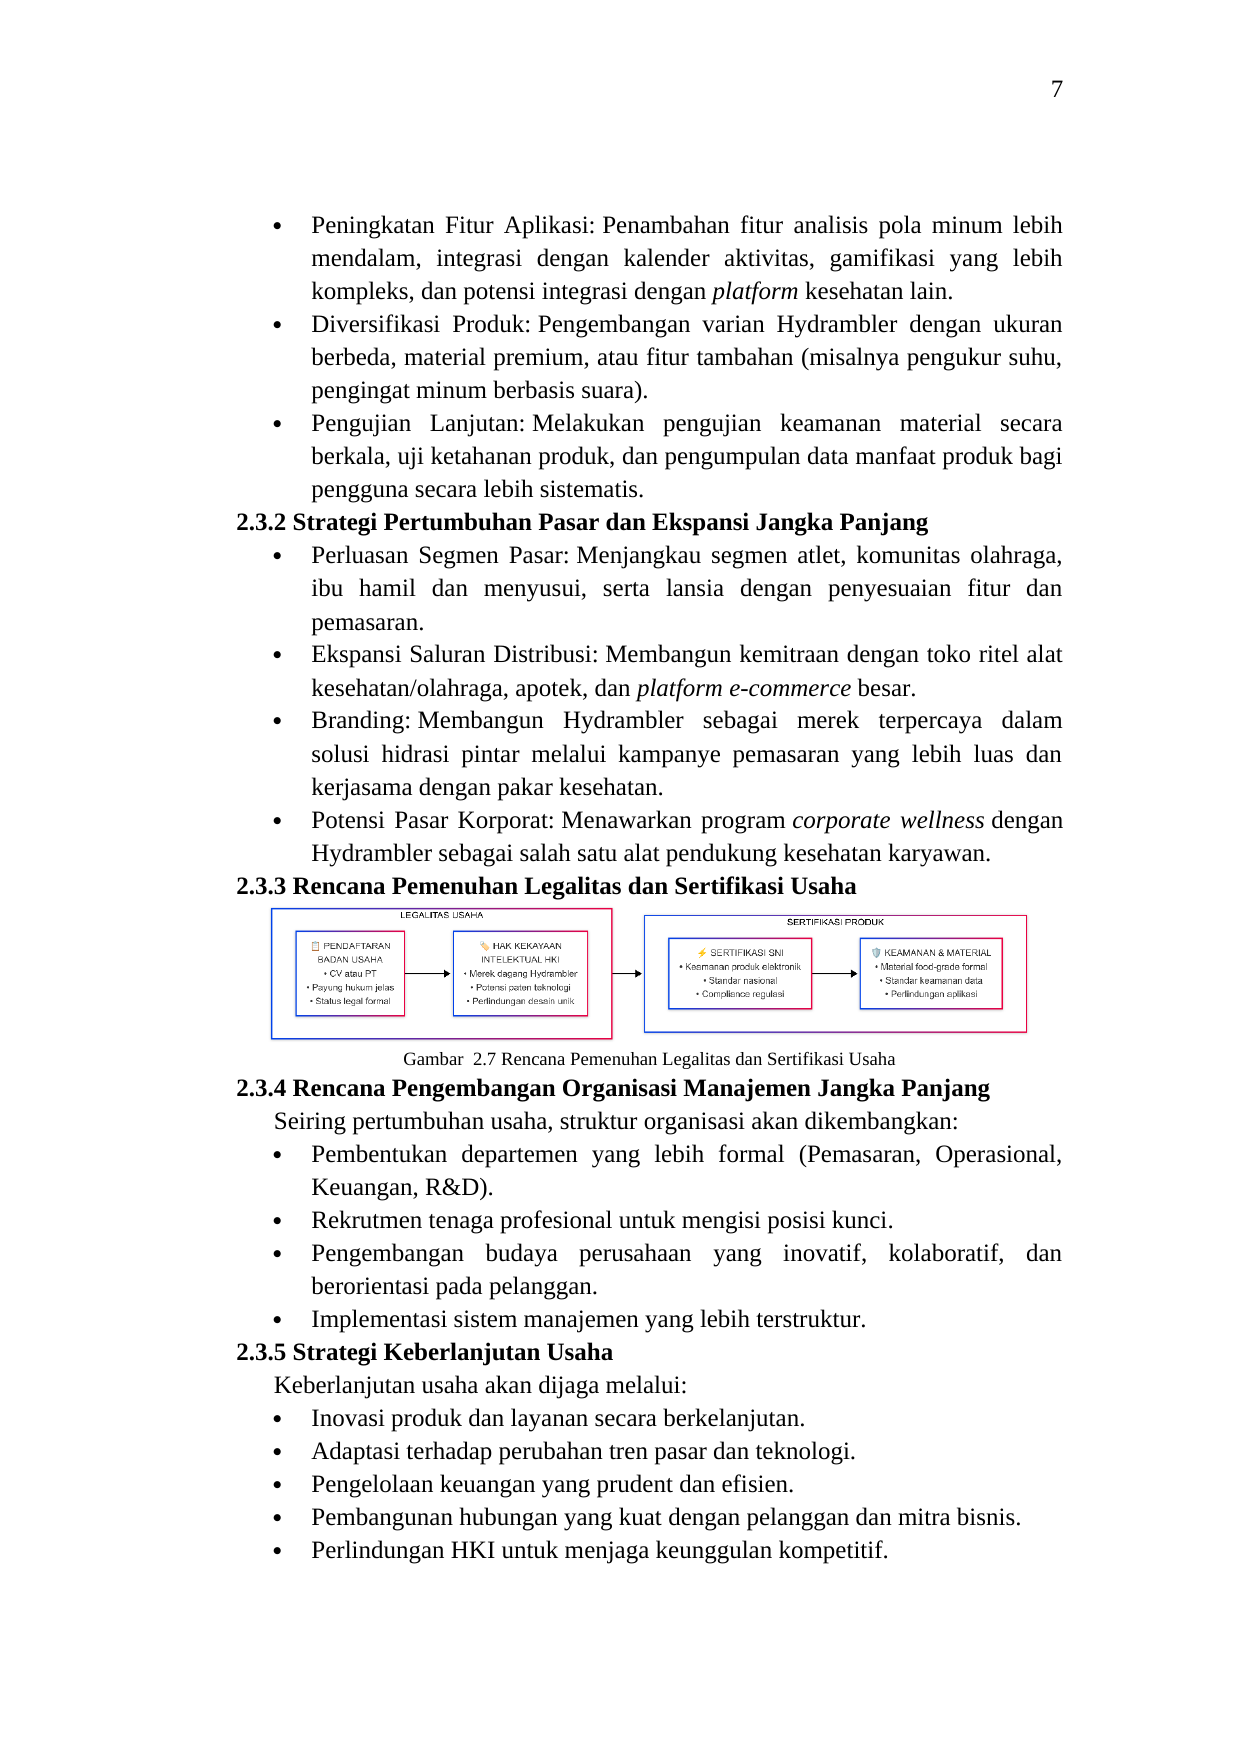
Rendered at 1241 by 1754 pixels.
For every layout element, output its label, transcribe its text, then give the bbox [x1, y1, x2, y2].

list Pengujian Lanjutan: Melakukan pengujian keamanan material secara berkala, uji ketahanan produk, dan pengumpulan data manfaat produk bagi pengguna secara lebih sistematis. [274, 408, 1063, 503]
subtitle 2.3.2 Strategi Pertumbuhan Pasar dan Ekspansi Jangka Panjang [236, 507, 1063, 536]
list Ekspansi Saluran Distribusi: Membangun kemitraan dengan toko ritel alat kesehatan/olahraga, apotek, dan platform e-commerce besar. [274, 639, 1063, 701]
list Perlindungan HKI untuk menjaga keunggulan kompetitif. [274, 1535, 1063, 1564]
subtitle 2.3.3 Rencana Pemenuhan Legalitas dan Sertifikasi Usaha [236, 871, 1063, 899]
list Peningkatan Fitur Aplikasi: Penambahan fitur analisis pola minum lebih mendalam, integrasi dengan kalender aktivitas, gamifikasi yang lebih kompleks, dan potensi integrasi dengan platform kesehatan lain. [274, 210, 1063, 305]
text Seiring pertumbuhan usaha, struktur organisasi akan dikembangkan: [236, 1106, 1063, 1135]
list Pengembangan budaya perusahaan yang inovatif, kolaboratif, dan berorientasi pada pelanggan. [274, 1238, 1063, 1300]
list Diversifikasi Produk: Pengembangan varian Hydrambler dengan ukuran berbeda, material premium, atau fitur tambahan (misalnya pengukur suhu, pengingat minum berbasis suara). [274, 309, 1063, 404]
list Implementasi sistem manajemen yang lebih terstruktur. [274, 1304, 1063, 1333]
list Pengelolaan keuangan yang prudent dan efisien. [274, 1469, 1063, 1498]
picture [266, 903, 1033, 1044]
list Branding: Membangun Hydrambler sebagai merek terpercaya dalam solusi hidrasi pintar melalui kampanye pemasaran yang lebih luas dan kerjasama dengan pakar kesehatan. [274, 706, 1063, 800]
subtitle 2.3.5 Strategi Keberlanjutan Usaha [236, 1337, 1063, 1366]
list Rekrutmen tenaga profesional untuk mengisi posisi kunci. [274, 1205, 1063, 1234]
text Keberlanjutan usaha akan dijaga melalui: [236, 1370, 1063, 1399]
subtitle 2.3.4 Rencana Pengembangan Organisasi Manajemen Jangka Panjang [236, 1073, 1063, 1102]
list Inovasi produk dan layanan secara berkelanjutan. [274, 1403, 1063, 1432]
list Adaptasi terhadap perubahan tren pasar dan teknologi. [274, 1436, 1063, 1465]
list Potensi Pasar Korporat: Menawarkan program corporate wellness dengan Hydrambler sebagai salah satu alat pendukung kesehatan karyawan. [274, 805, 1063, 866]
list Pembentukan departemen yang lebih formal (Pemasaran, Operasional, Keuangan, R&D). [274, 1139, 1063, 1201]
list Pembangunan hubungan yang kuat dengan pelanggan dan mitra bisnis. [274, 1502, 1063, 1531]
text Gambar 2.7 Rencana Pemenuhan Legalitas dan Sertifikasi Usaha [236, 1048, 1063, 1070]
list Perluasan Segmen Pasar: Menjangkau segmen atlet, komunitas olahraga, ibu hamil dan menyusui, serta lansia dengan penyesuaian fitur dan pemasaran. [274, 541, 1063, 635]
